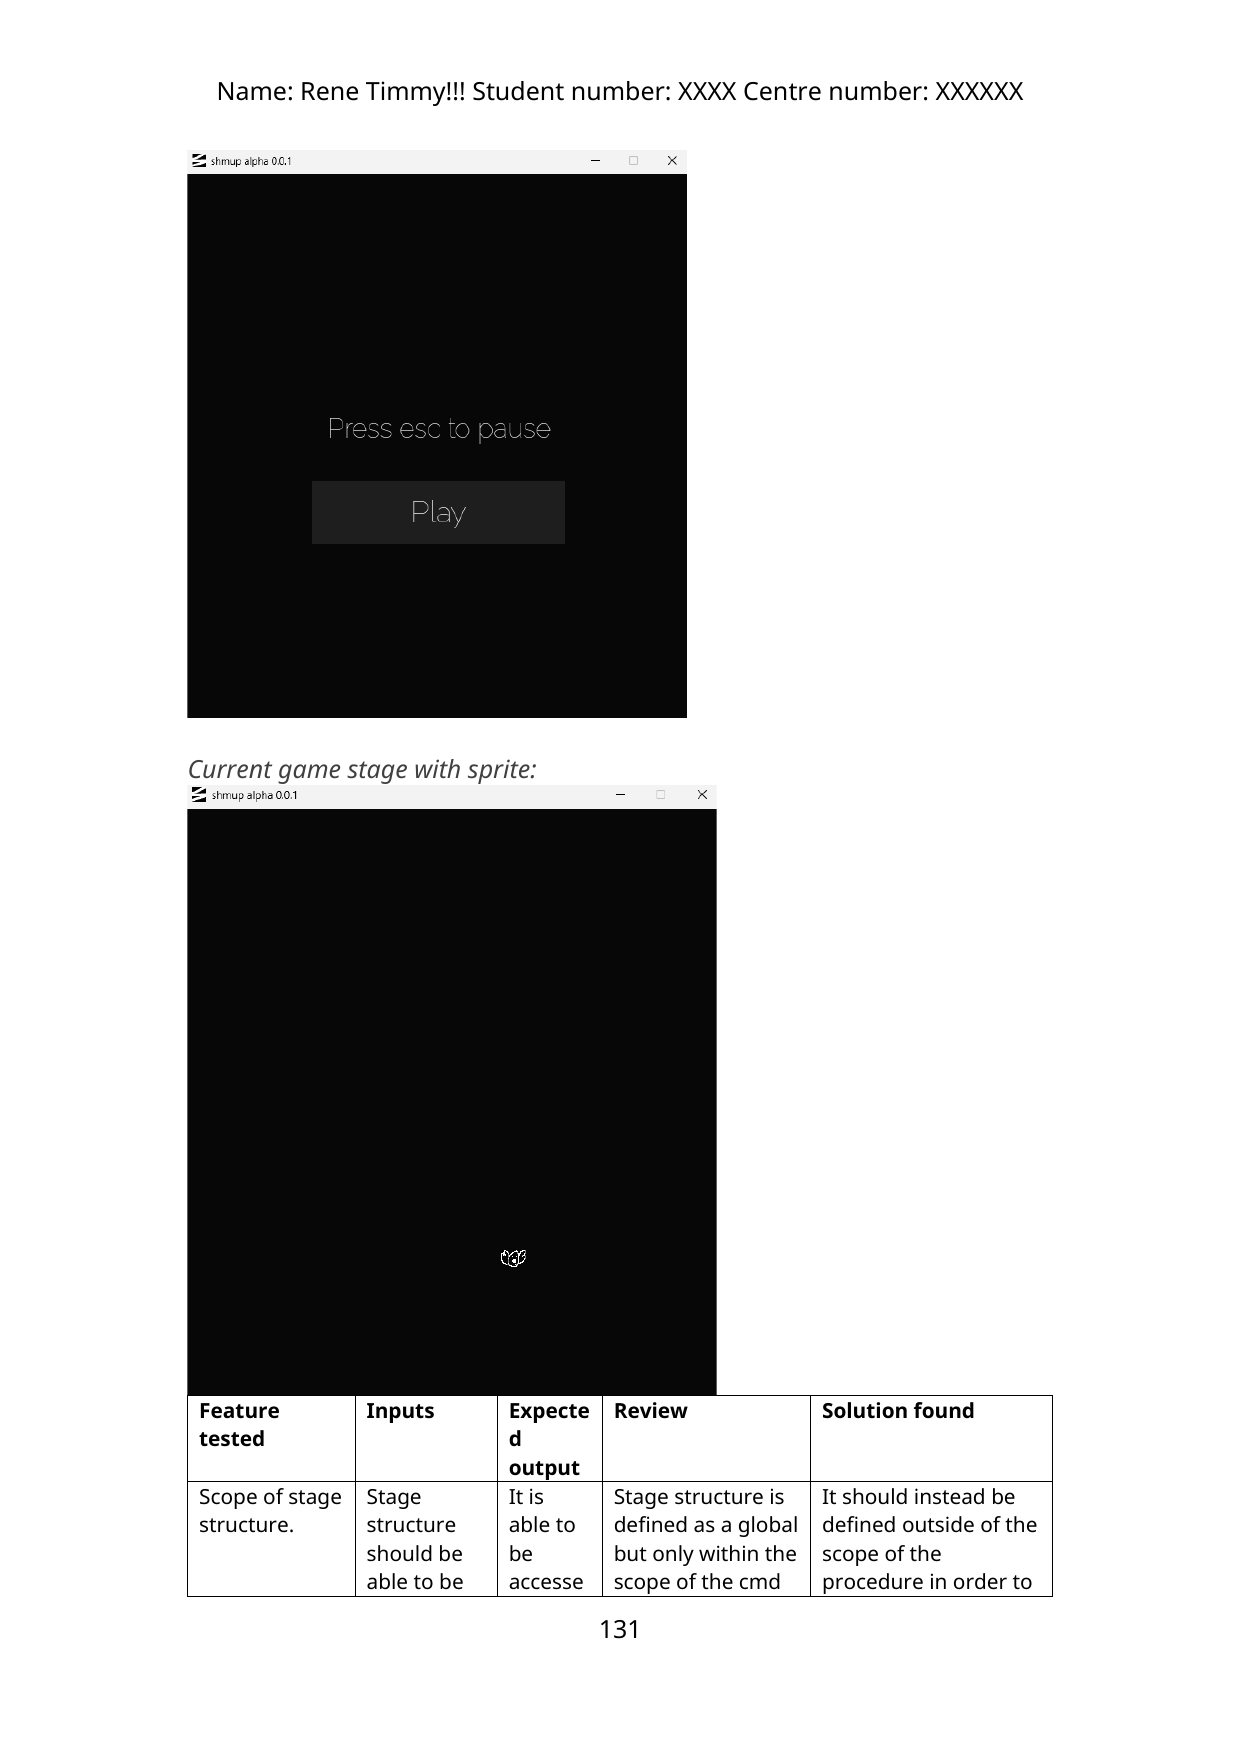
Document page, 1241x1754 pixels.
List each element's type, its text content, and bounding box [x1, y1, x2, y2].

text Current game stage with sprite: [187, 751, 1053, 785]
picture [187, 150, 687, 718]
table_header Inputs [356, 1396, 497, 1481]
table_header Solution found [811, 1396, 1052, 1481]
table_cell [498, 1482, 602, 1596]
table_header Review [603, 1396, 810, 1481]
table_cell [811, 1482, 1052, 1596]
picture [187, 785, 717, 1395]
table_header Expected output [498, 1396, 602, 1481]
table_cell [356, 1482, 497, 1596]
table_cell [603, 1482, 810, 1596]
table_header Feature tested [188, 1396, 355, 1481]
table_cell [188, 1482, 355, 1596]
